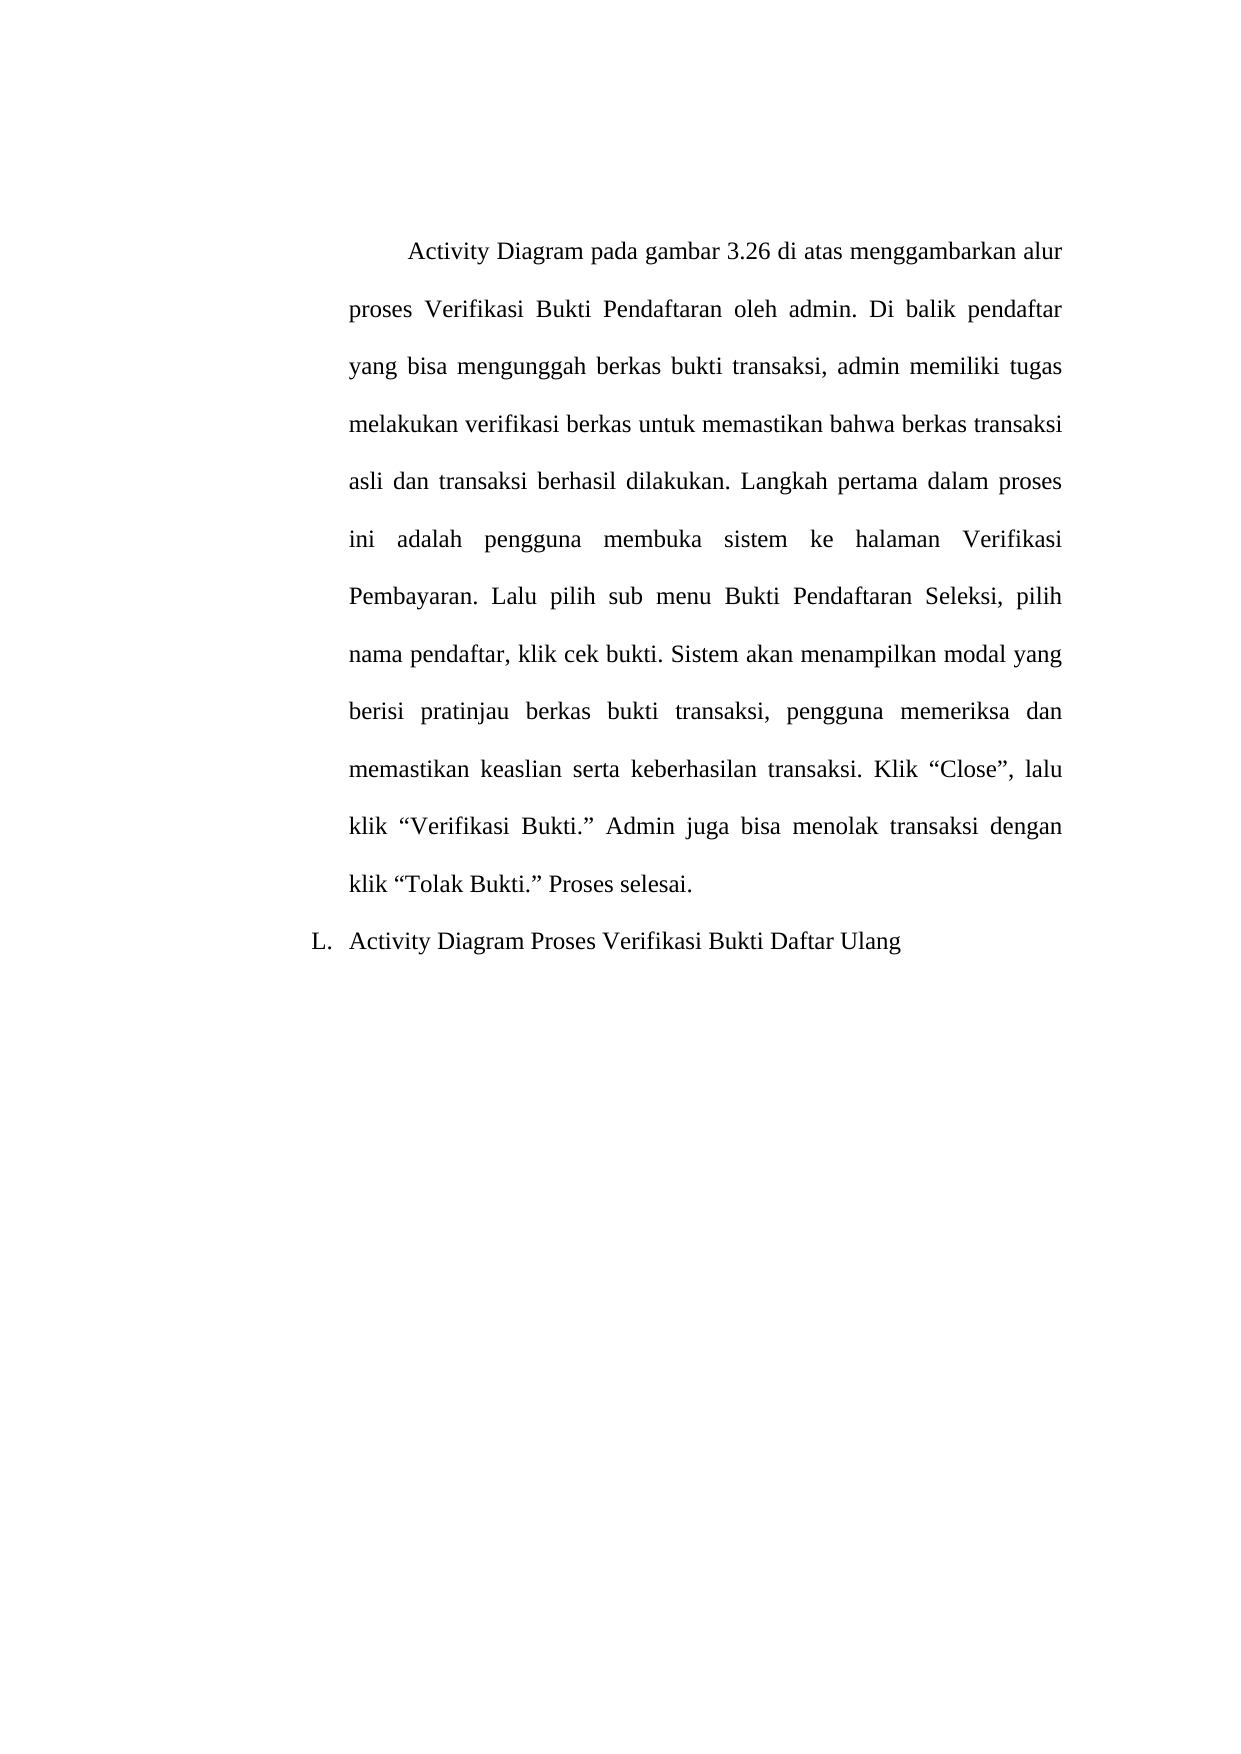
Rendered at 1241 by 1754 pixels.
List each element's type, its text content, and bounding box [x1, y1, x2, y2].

list Activity Diagram pada gambar 3.26 di atas menggambarkan alur proses Verifikasi Bukti Pendaftaran oleh admin. Di balik pendaftar yang bisa mengunggah berkas bukti transaksi, admin memiliki tugas melakukan verifikasi berkas untuk memastikan bahwa berkas transaksi asli dan transaksi berhasil dilakukan. Langkah pertama dalam proses ini adalah pengguna membuka sistem ke halaman Verifikasi Pembayaran. Lalu pilih sub menu Bukti Pendaftaran Seleksi, pilih nama pendaftar, klik cek bukti. Sistem akan menampilkan modal yang berisi pratinjau berkas bukti transaksi, pengguna memeriksa dan memastikan keaslian serta keberhasilan transaksi. Klik “Close”, lalu klik “Verifikasi Bukti.” Admin juga bisa menolak transaksi dengan klik “Tolak Bukti.” Proses selesai. [348, 236, 1063, 897]
list Activity Diagram Proses Verifikasi Bukti Daftar Ulang [311, 926, 1063, 955]
